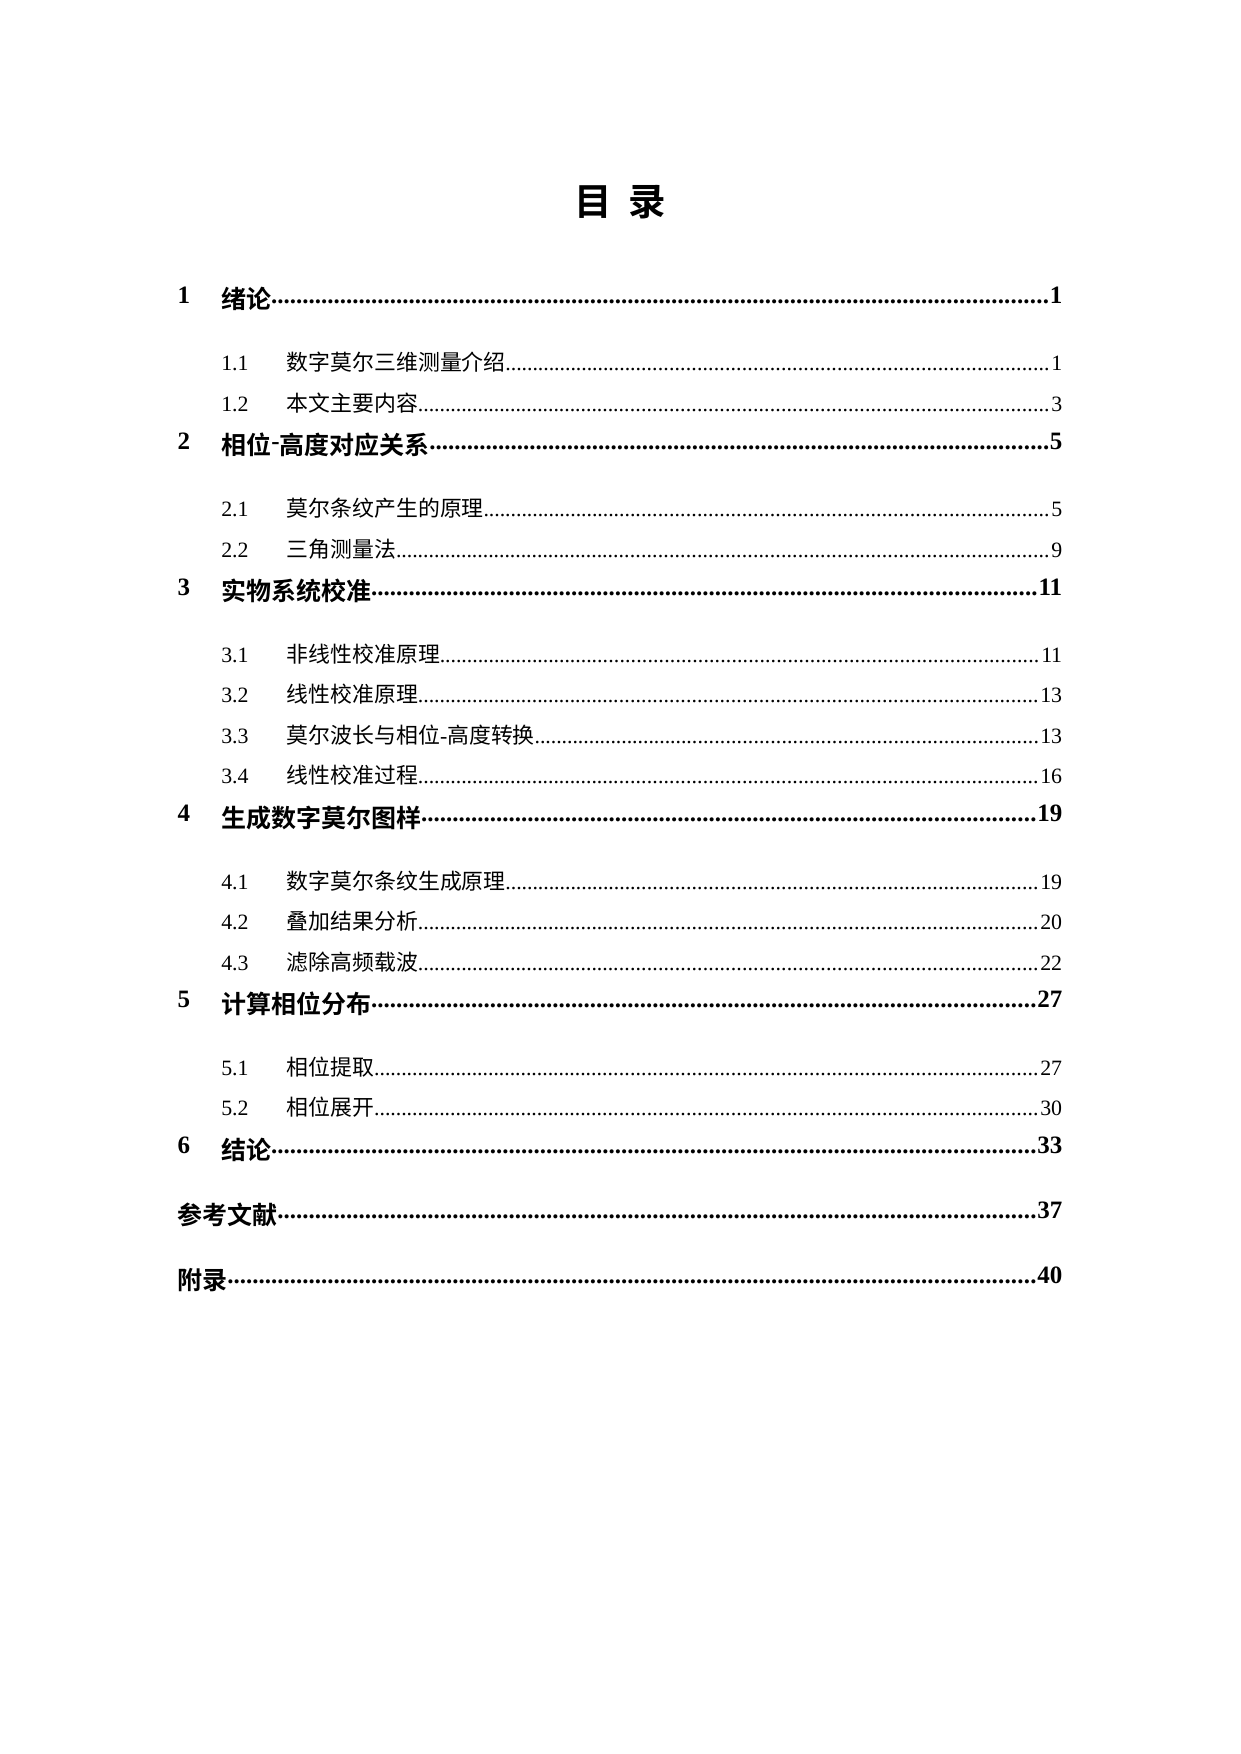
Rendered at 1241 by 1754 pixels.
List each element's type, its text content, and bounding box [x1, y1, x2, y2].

text 4 生成数字莫尔图样 19 [177, 798, 1063, 863]
text 3.3 莫尔波长与相位-高度转换 13 [221, 717, 1063, 750]
text 3.4 线性校准过程 16 [221, 758, 1063, 790]
text 附录 40 [177, 1260, 1063, 1325]
text 2.1 莫尔条纹产生的原理 5 [221, 491, 1063, 523]
text 5.1 相位提取 27 [221, 1049, 1063, 1082]
text 1.1 数字莫尔三维测量介绍 1 [221, 345, 1063, 377]
text 6 结论 33 [177, 1130, 1063, 1195]
text 5 计算相位分布 27 [177, 984, 1063, 1049]
text 3.1 非线性校准原理 11 [221, 637, 1063, 669]
text 参考文献 37 [177, 1195, 1063, 1260]
text 4.2 叠加结果分析 20 [221, 904, 1063, 936]
text 4.1 数字莫尔条纹生成原理 19 [221, 863, 1063, 896]
text 2.2 三角测量法 9 [221, 531, 1063, 564]
text 1.2 本文主要内容 3 [221, 385, 1063, 418]
text 5.2 相位展开 30 [221, 1090, 1063, 1122]
text 3.2 线性校准原理 13 [221, 677, 1063, 709]
text 3 实物系统校准 11 [177, 572, 1063, 637]
text 目 录 [177, 166, 1063, 231]
text 1 绪论 1 [177, 280, 1063, 345]
text 2 相位-高度对应关系 5 [177, 426, 1063, 491]
text 4.3 滤除高频载波 22 [221, 944, 1063, 977]
